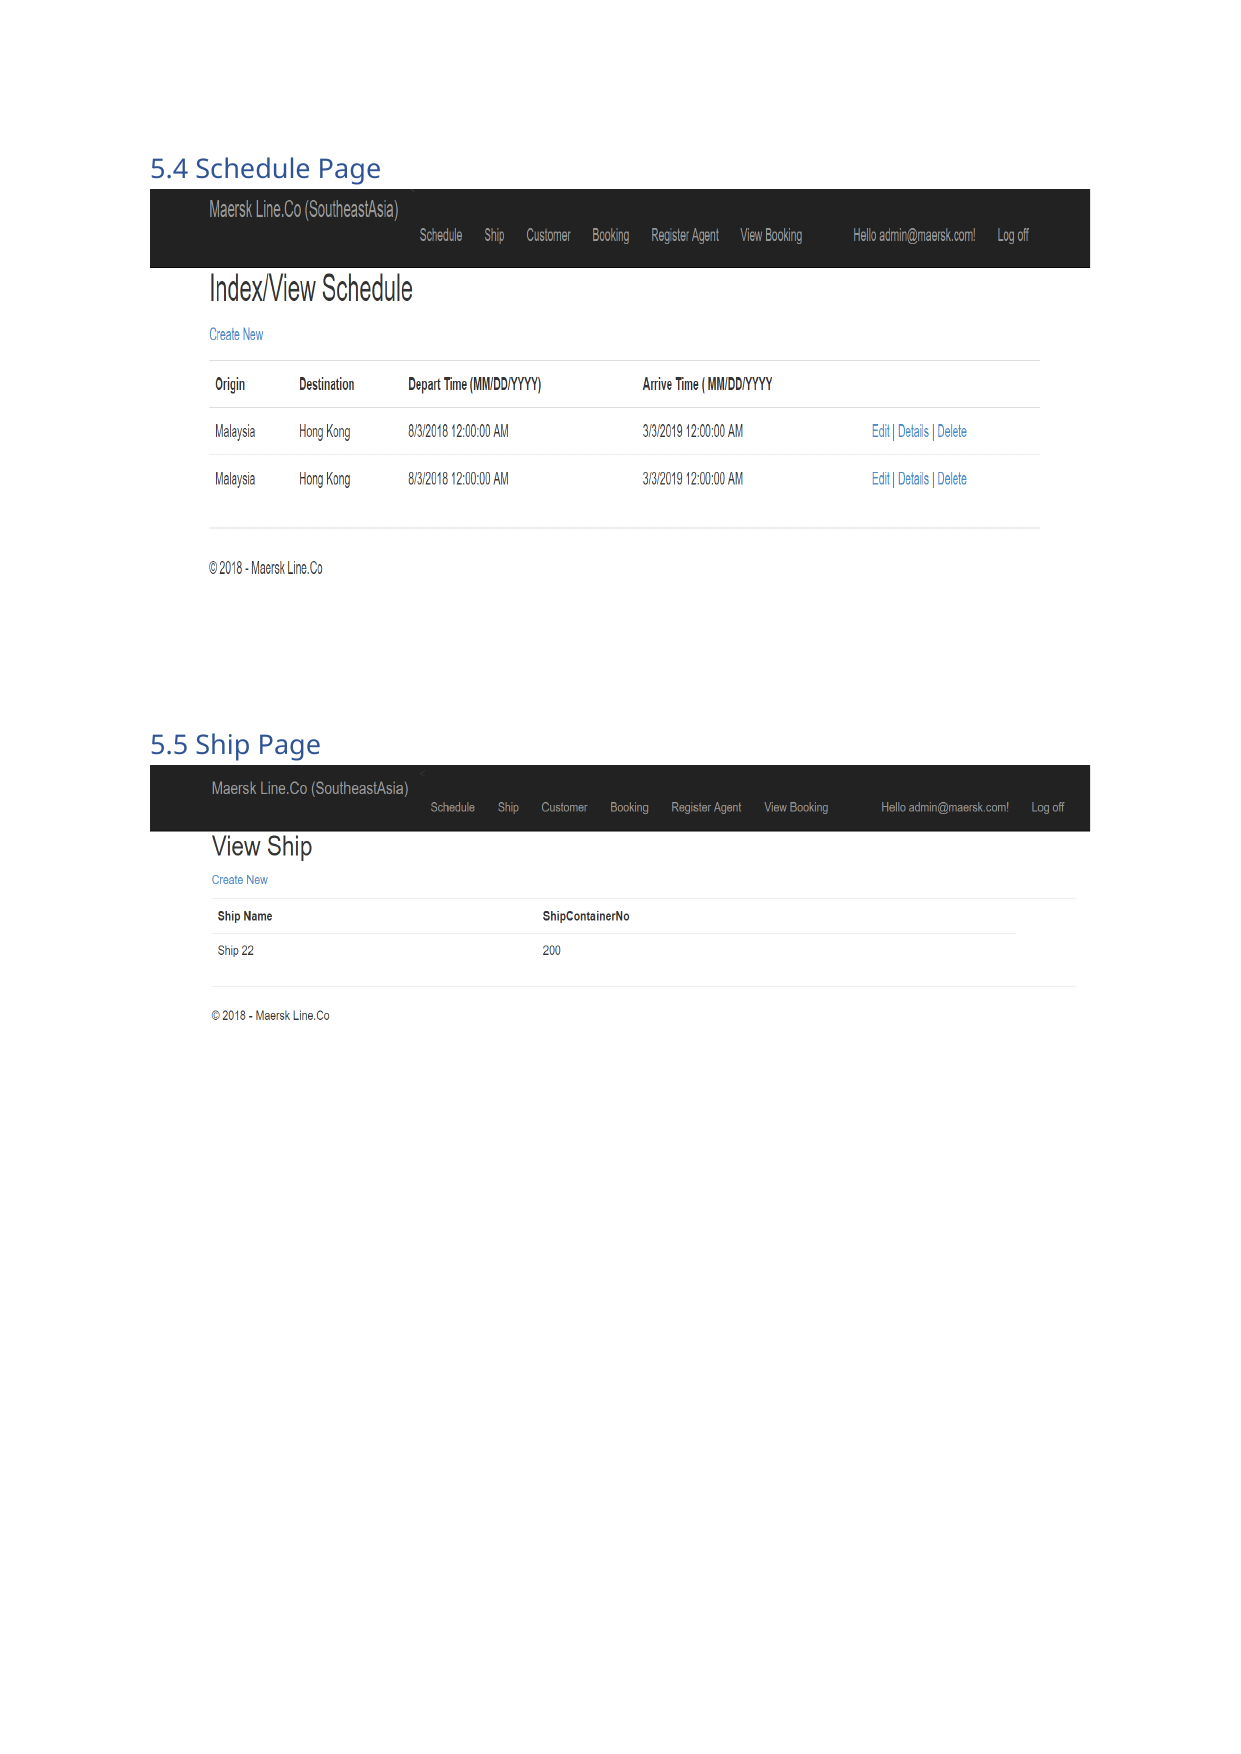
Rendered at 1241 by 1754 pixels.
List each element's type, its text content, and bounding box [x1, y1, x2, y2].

picture [150, 189, 1091, 695]
picture [150, 765, 1091, 1209]
subtitle 5.5 Ship Page [150, 725, 1090, 762]
subtitle 5.4 Schedule Page [150, 150, 1090, 187]
